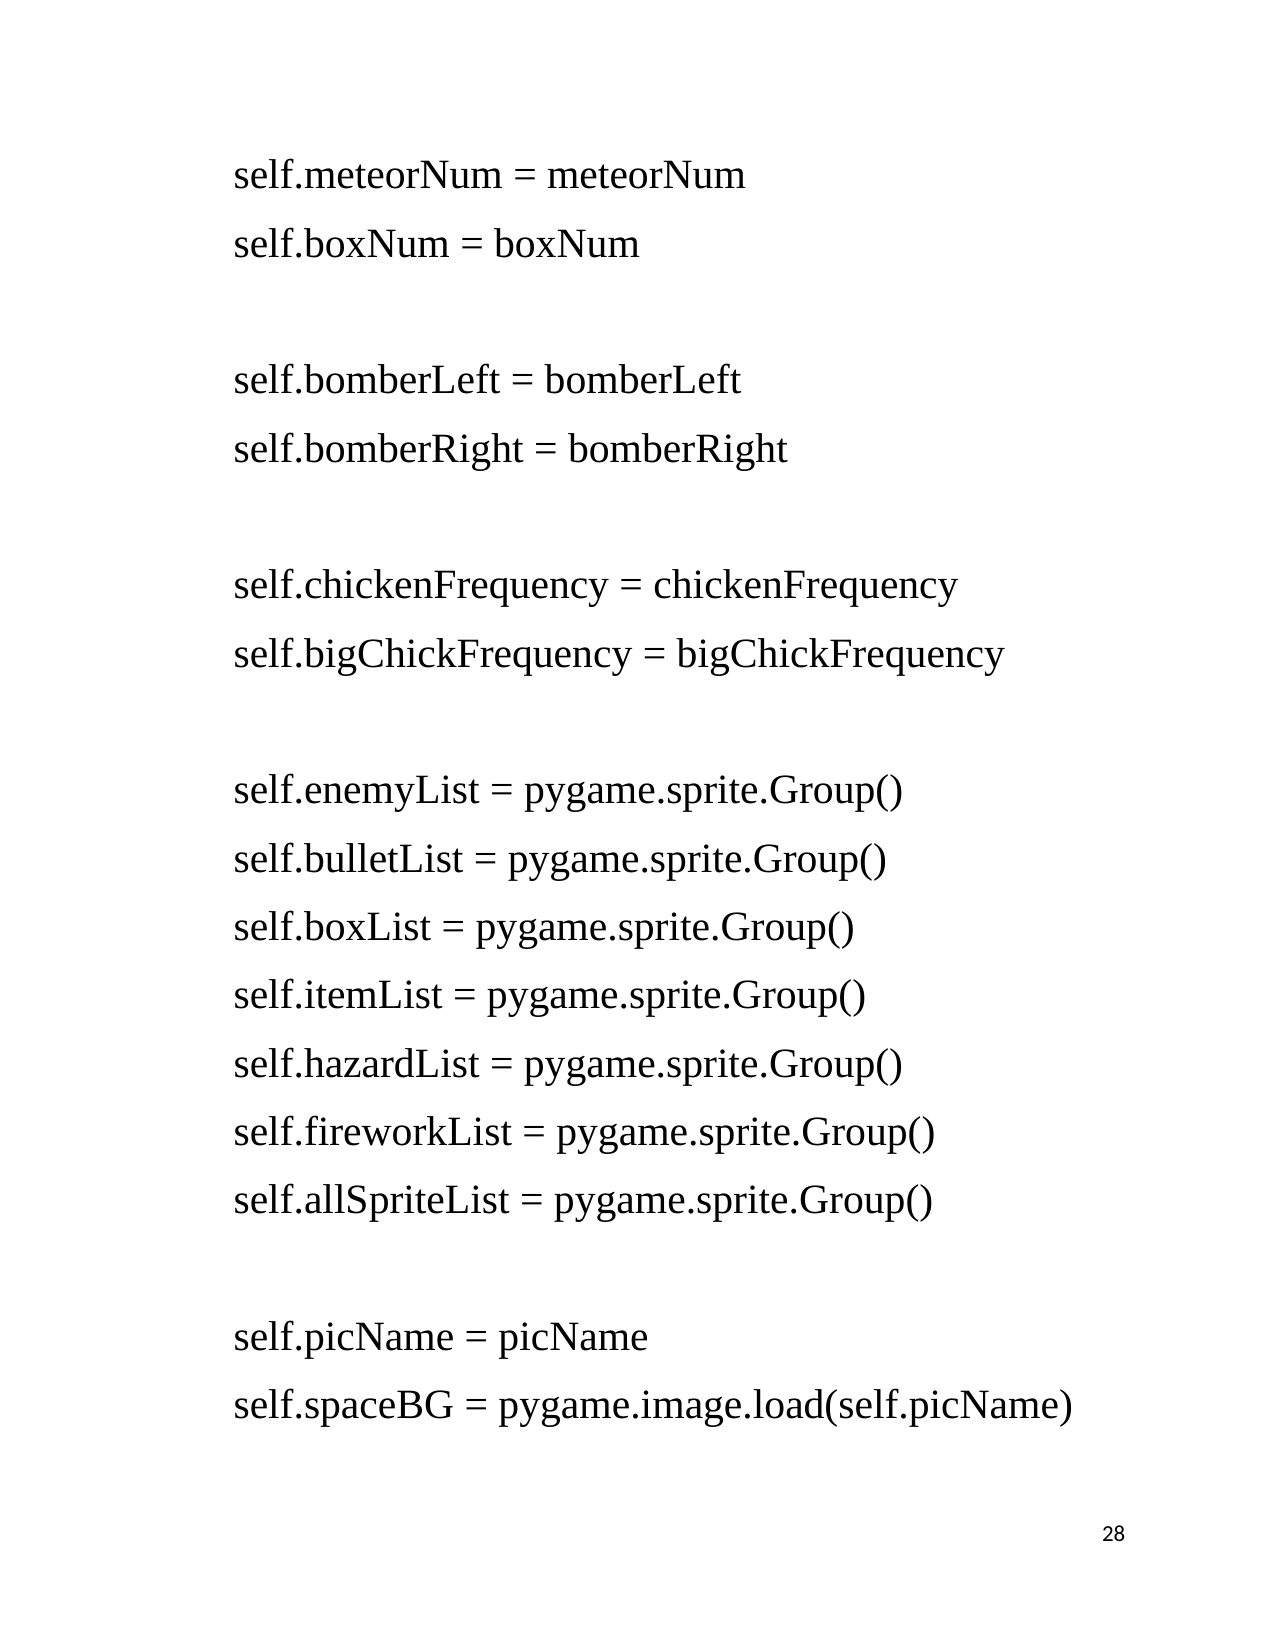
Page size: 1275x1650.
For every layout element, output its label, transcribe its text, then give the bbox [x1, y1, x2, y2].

text self.meteorNum = meteorNum [150, 150, 1125, 198]
text self.enemyList = pygame.sprite.Group() [150, 765, 1125, 813]
text self.bulletList = pygame.sprite.Group() [150, 833, 1125, 881]
text self.spaceBG = pygame.image.load(self.picName) [150, 1380, 1125, 1428]
text self.boxNum = boxNum [150, 218, 1125, 266]
text self.boxList = pygame.sprite.Group() [150, 902, 1125, 949]
text self.bomberLeft = bomberLeft [150, 355, 1125, 403]
text self.itemList = pygame.sprite.Group() [150, 970, 1125, 1018]
text self.hazardList = pygame.sprite.Group() [150, 1038, 1125, 1086]
text self.allSpriteList = pygame.sprite.Group() [150, 1175, 1125, 1223]
text self.bigChickFrequency = bigChickFrequency [150, 628, 1125, 676]
text self.fireworkList = pygame.sprite.Group() [150, 1107, 1125, 1154]
text self.picName = picName [150, 1312, 1125, 1359]
text self.chickenFrequency = chickenFrequency [150, 560, 1125, 608]
text self.bomberRight = bomberRight [150, 423, 1125, 471]
